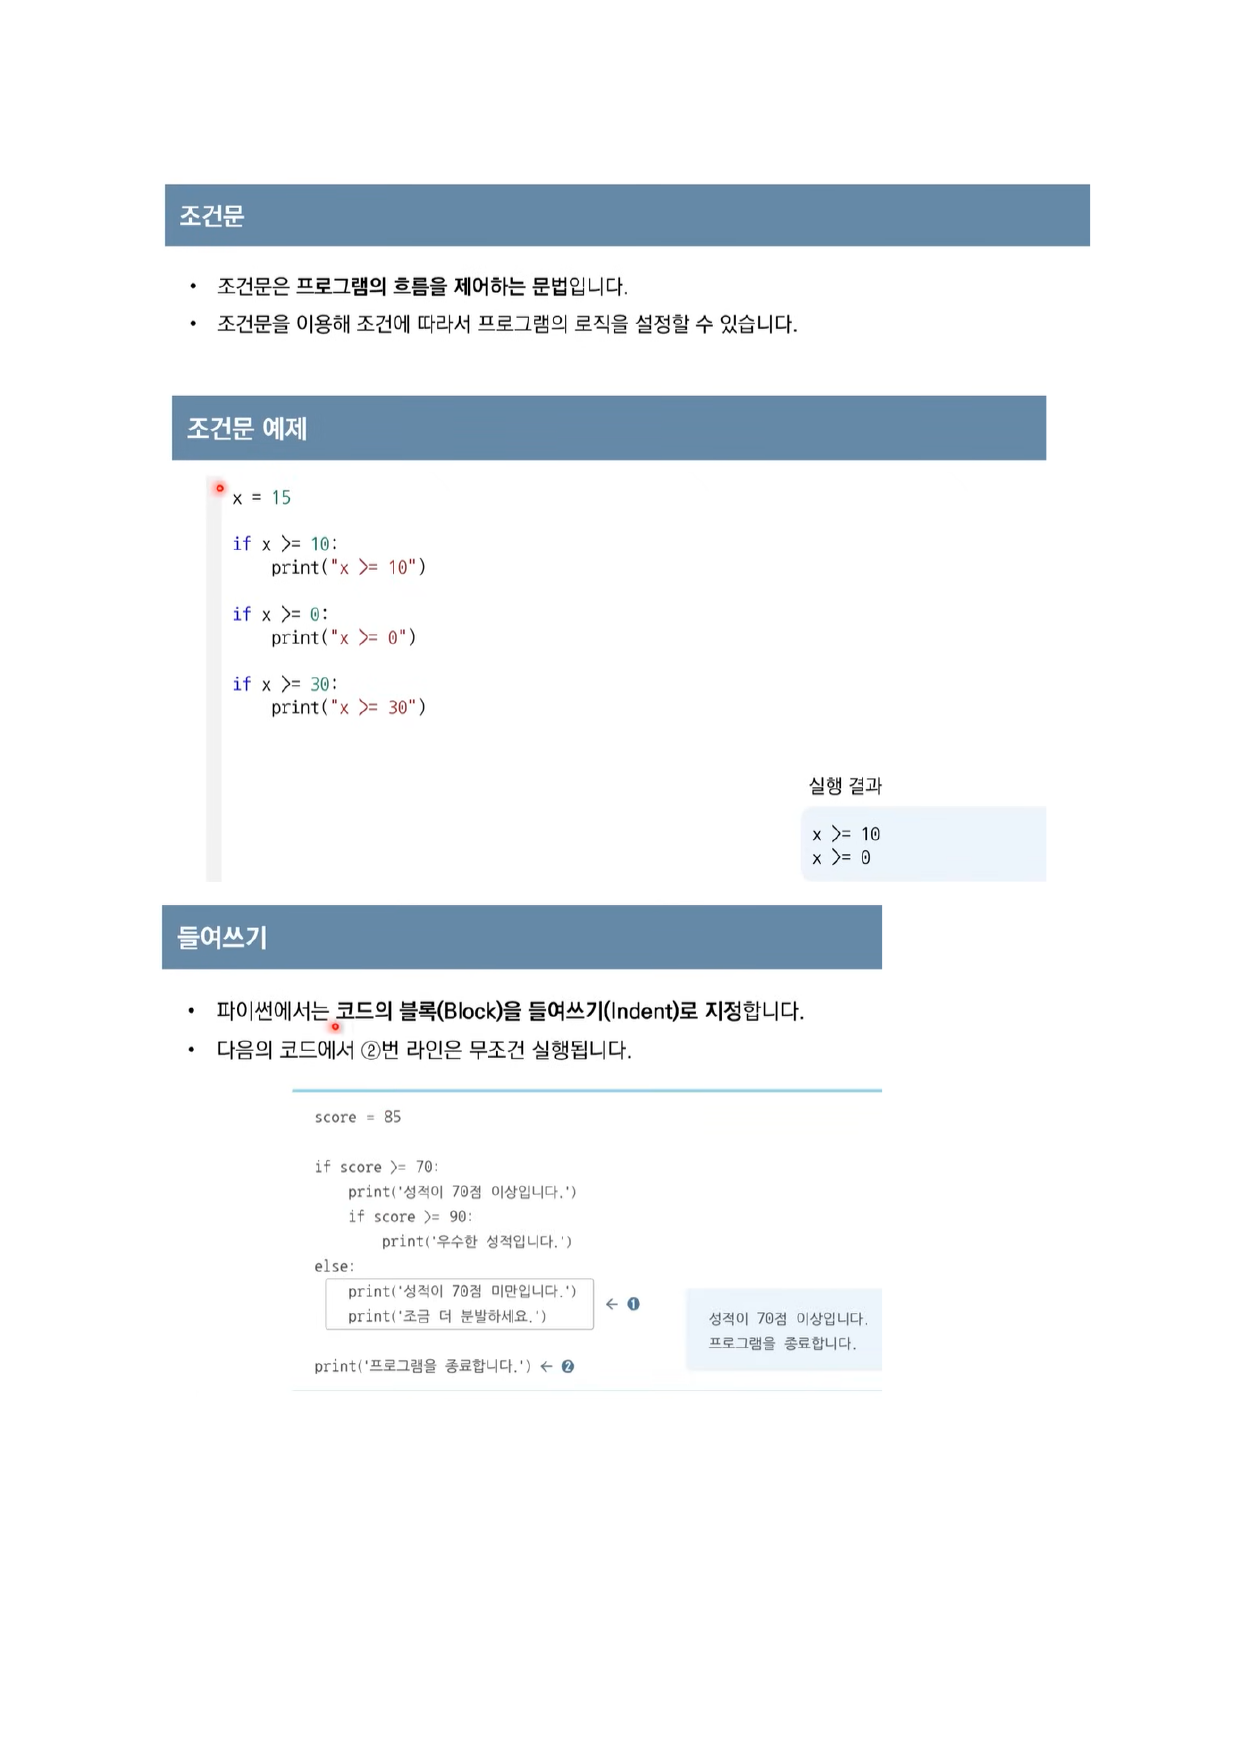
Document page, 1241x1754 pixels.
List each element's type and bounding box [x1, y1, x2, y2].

picture [150, 177, 1091, 354]
picture [150, 370, 1047, 882]
picture [150, 898, 883, 1399]
